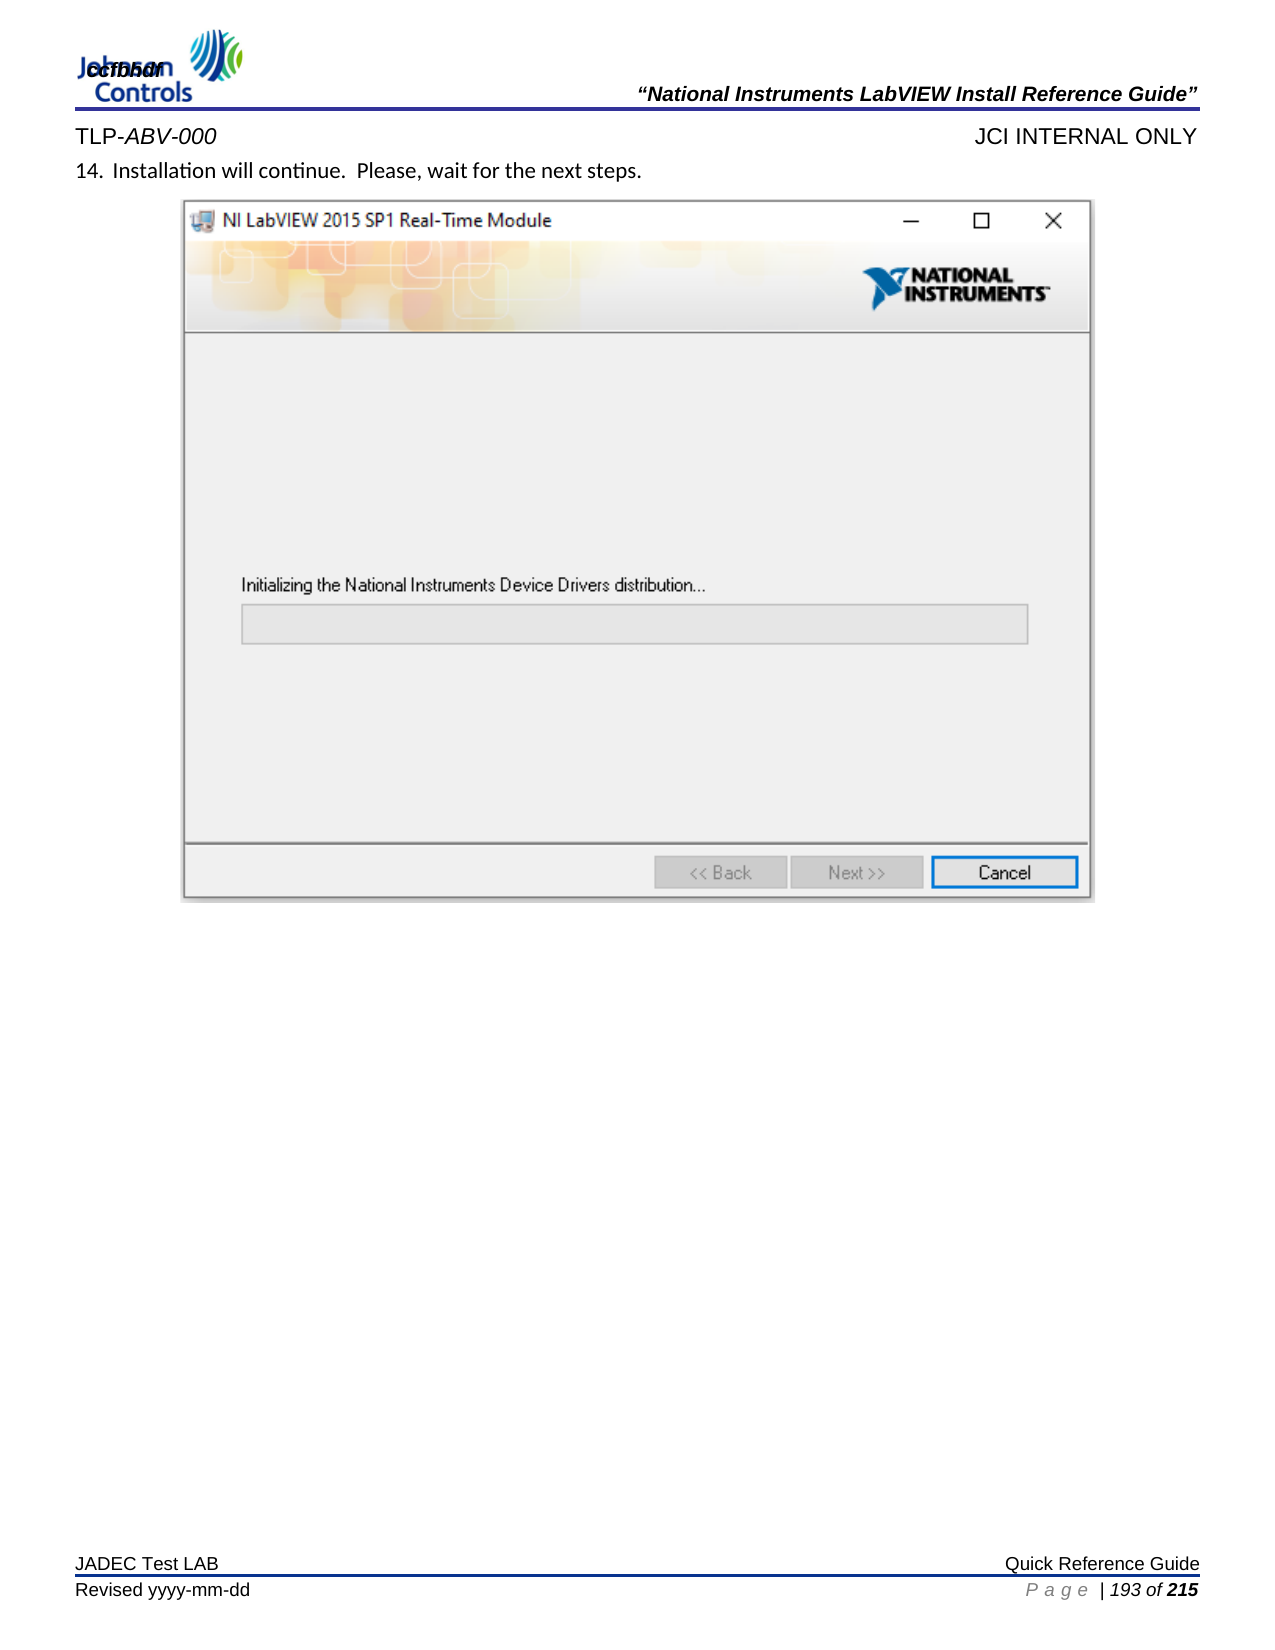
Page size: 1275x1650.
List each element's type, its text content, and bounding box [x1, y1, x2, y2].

picture [76, 26, 246, 105]
picture [179, 199, 1096, 903]
list Installation will continue. Please, wait for the next steps. [75, 156, 1200, 184]
